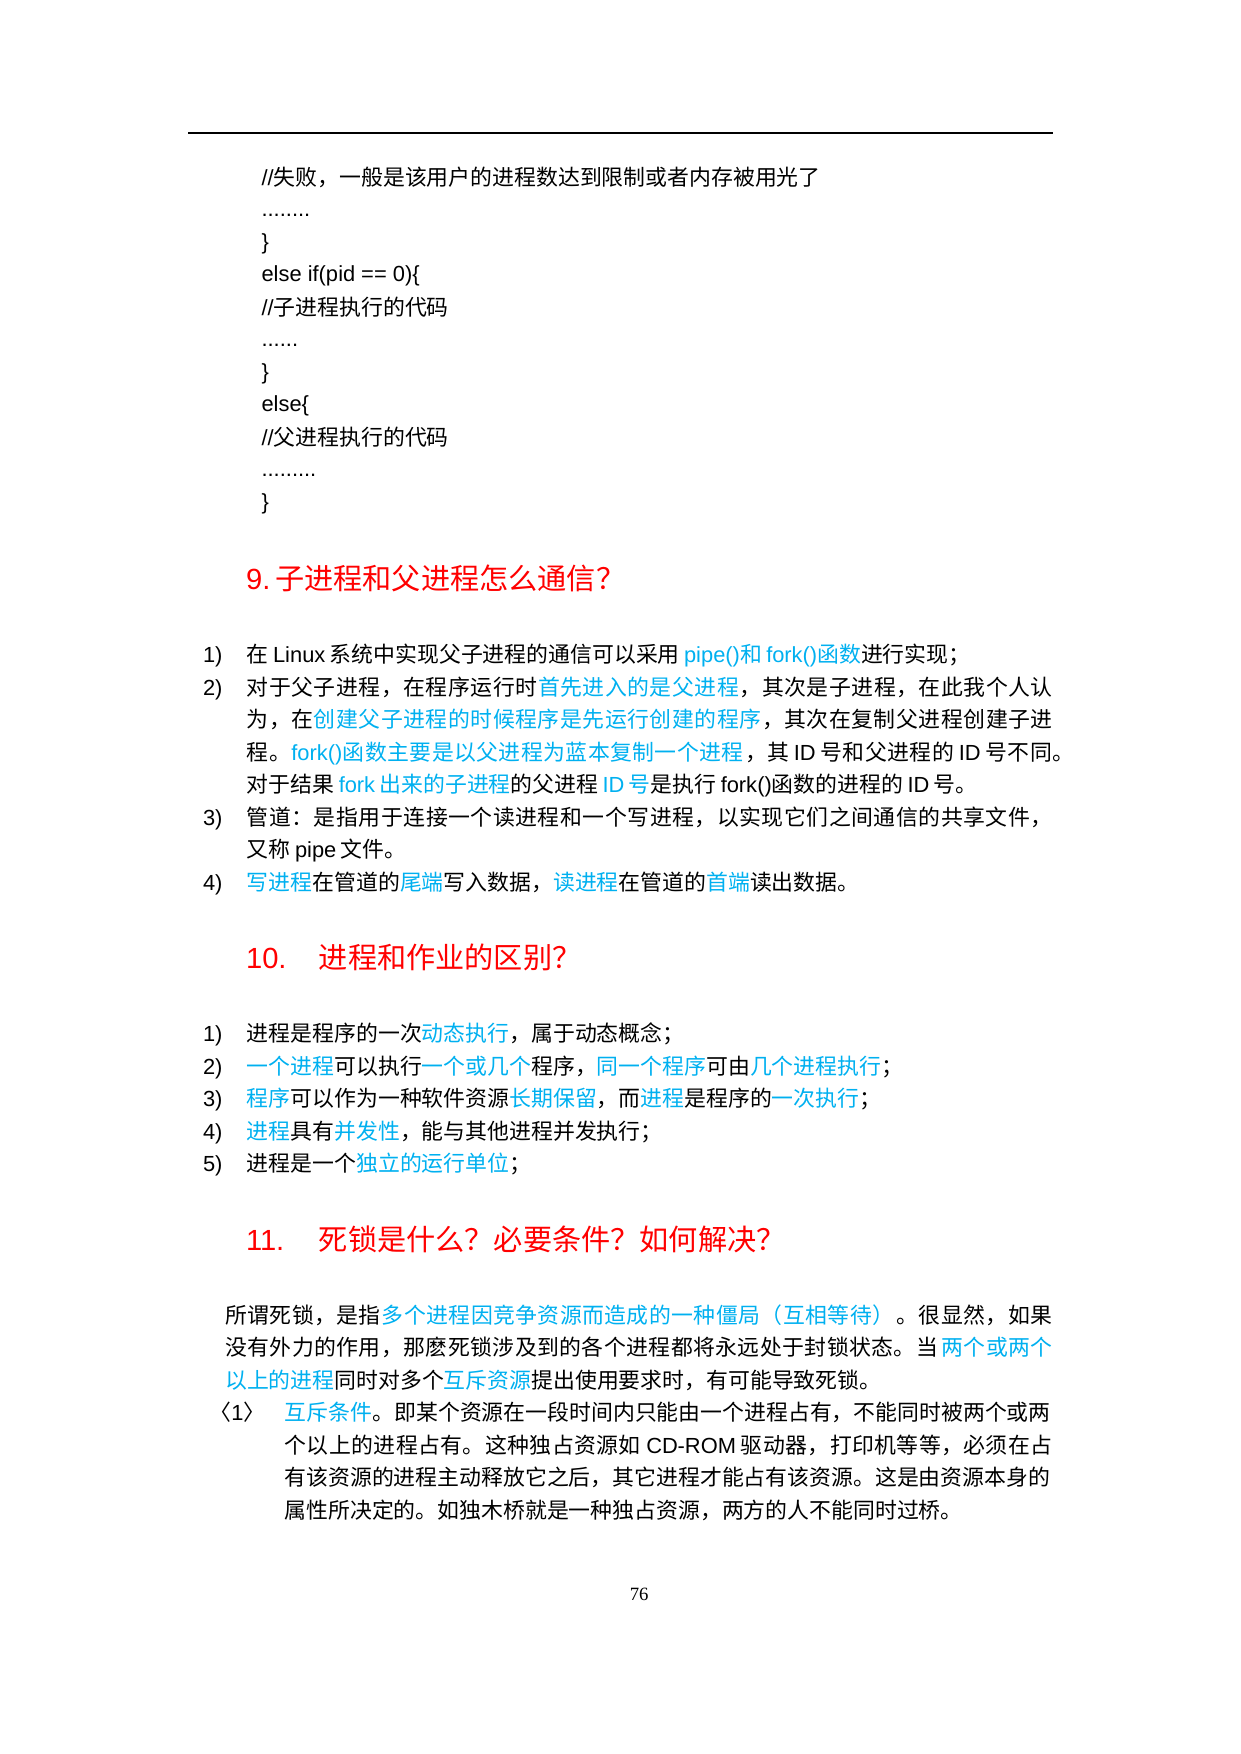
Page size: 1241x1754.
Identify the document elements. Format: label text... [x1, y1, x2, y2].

picture [497, 1313, 508, 1319]
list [261, 160, 1053, 517]
list 互斥条件。即某个资源在一段时间内只能由一个进程占有，不能同时被两个或两个以上的进程占有。这种独占资源如CD-ROM驱动器，打印机等等，必须在占有该资源的进程主动释放它之后，其它进程才能占有该资源。这是由资源本身的属性所决定的。如独木桥就是一种独占资源，两方的人不能同时过桥。 [209, 1395, 1053, 1525]
list 对于父子进程，在程序运行时首先进入的是父进程，其次是子进程，在此我个人认为，在创建父子进程的时候程序是先运行创建的程序，其次在复制父进程创建子进程。fork()函数主要是以父进程为蓝本复制一个进程，其ID号和父进程的ID号不同。对于结果fork出来的子进程的父进程ID号是执行fork()函数的进程的ID号。 [203, 669, 1053, 799]
subtitle 进程和作业的区别？ [187, 924, 1053, 989]
list 进程是一个独立的运行单位； [203, 1146, 1053, 1178]
list 进程是程序的一次动态执行，属于动态概念； [203, 1016, 1053, 1048]
list 管道：是指用于连接一个读进程和一个写进程，以实现它们之间通信的共享文件，又称pipe文件。 [203, 799, 1053, 864]
list 进程具有并发性，能与其他进程并发执行； [203, 1113, 1053, 1146]
list 所谓死锁，是指多个进程因竞争资源而造成的一种僵局（互相等待）。很显然，如果没有外力的作用，那麽死锁涉及到的各个进程都将永远处于封锁状态。当两个或两个以上的进程同时对多个互斥资源提出使用要求时，有可能导致死锁。 [225, 1297, 1053, 1395]
list 程序可以作为一种软件资源长期保留，而进程是程序的一次执行； [203, 1081, 1053, 1113]
subtitle 子进程和父进程怎么通信？ [187, 544, 1053, 609]
subtitle 死锁是什么？必要条件？如何解决？ [187, 1205, 1053, 1270]
list 在Linux系统中实现父子进程的通信可以采用pipe()和fork()函数进行实现； [203, 637, 1053, 669]
list 写进程在管道的尾端写入数据，读进程在管道的首端读出数据。 [203, 864, 1053, 897]
list 一个进程可以执行一个或几个程序，同一个程序可由几个进程执行； [203, 1048, 1053, 1081]
